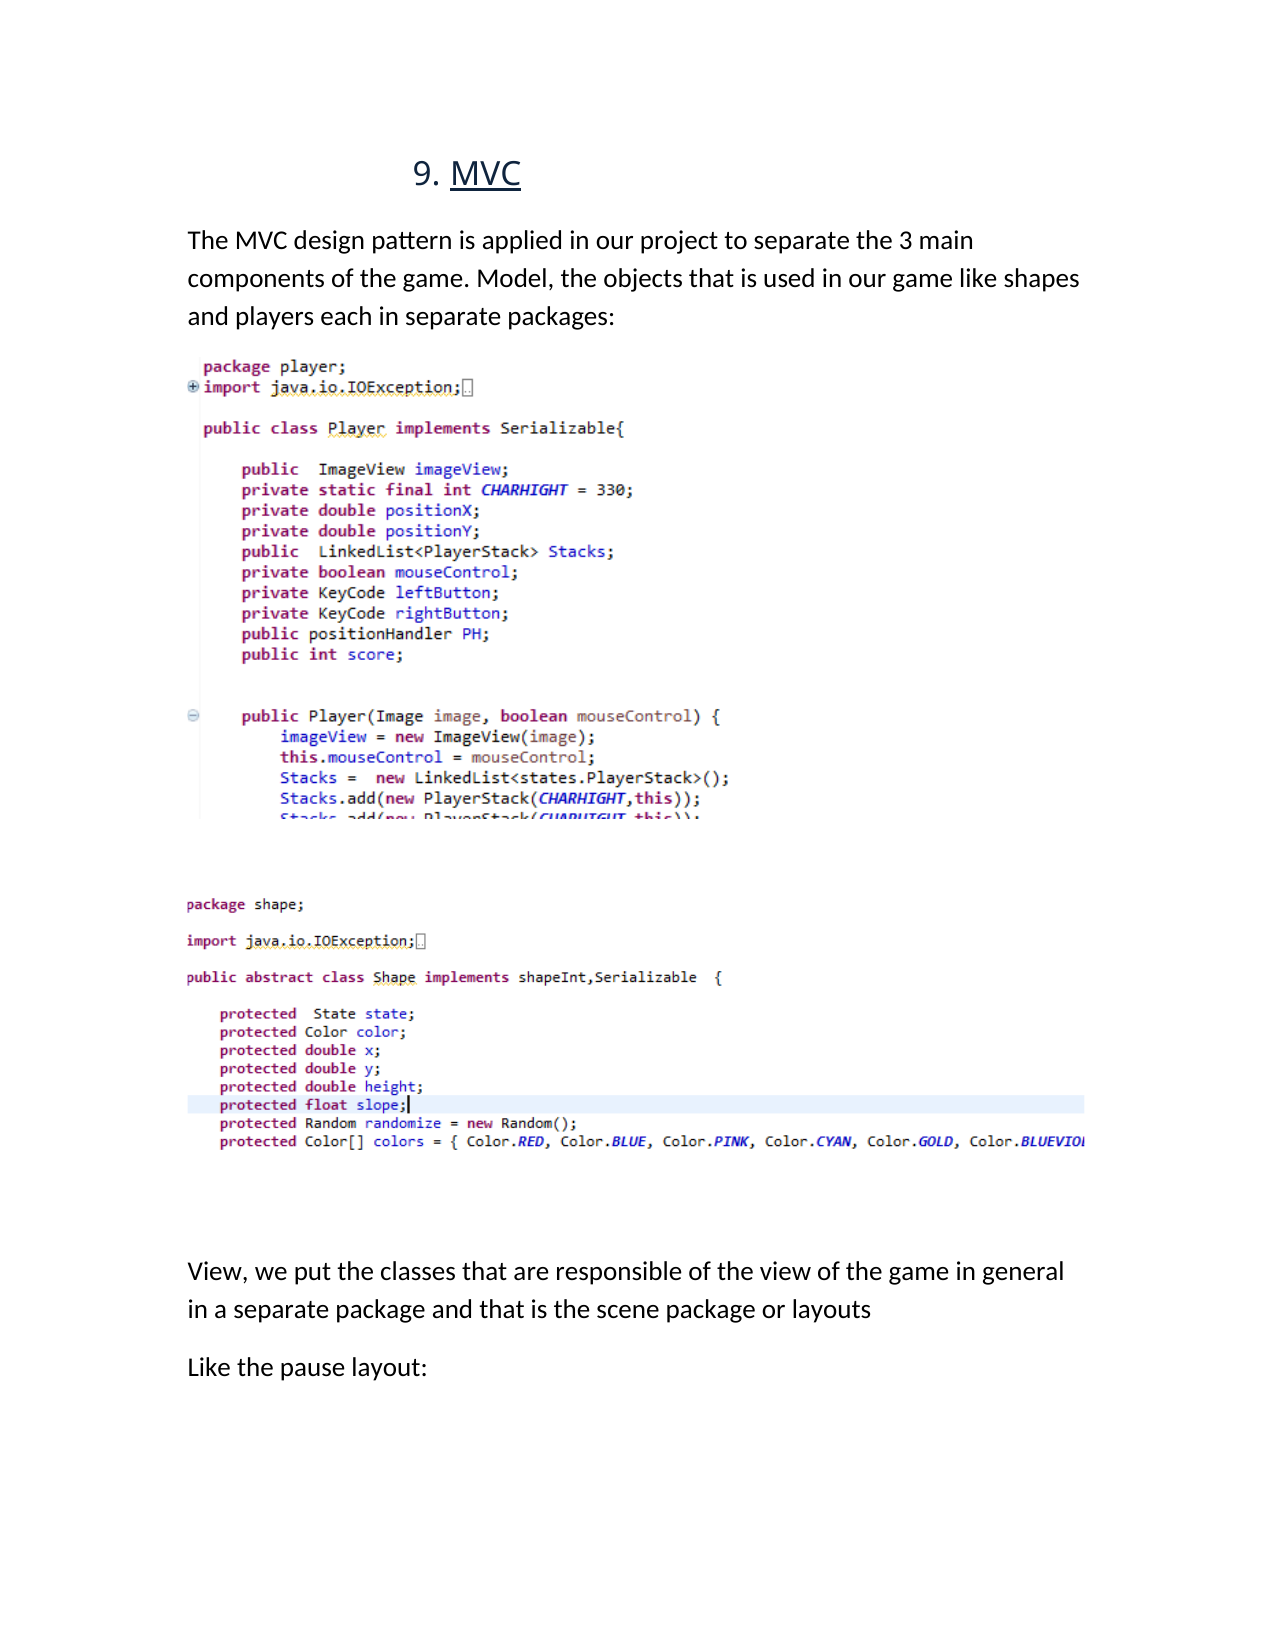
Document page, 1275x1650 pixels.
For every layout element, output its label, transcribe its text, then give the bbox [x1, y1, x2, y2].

text Like the pause layout: [187, 1351, 1087, 1384]
text The MVC design pattern is applied in our project to separate the 3 main components of the game. Model, the objects that is used in our game like shapes and players each in separate packages: [187, 223, 1087, 332]
text View, we put the classes that are responsible of the view of the game in general in a separate package and that is the scene package or layouts [187, 1254, 1087, 1325]
picture [187, 846, 1088, 1229]
list MVC [412, 150, 1087, 195]
picture [187, 357, 1088, 819]
